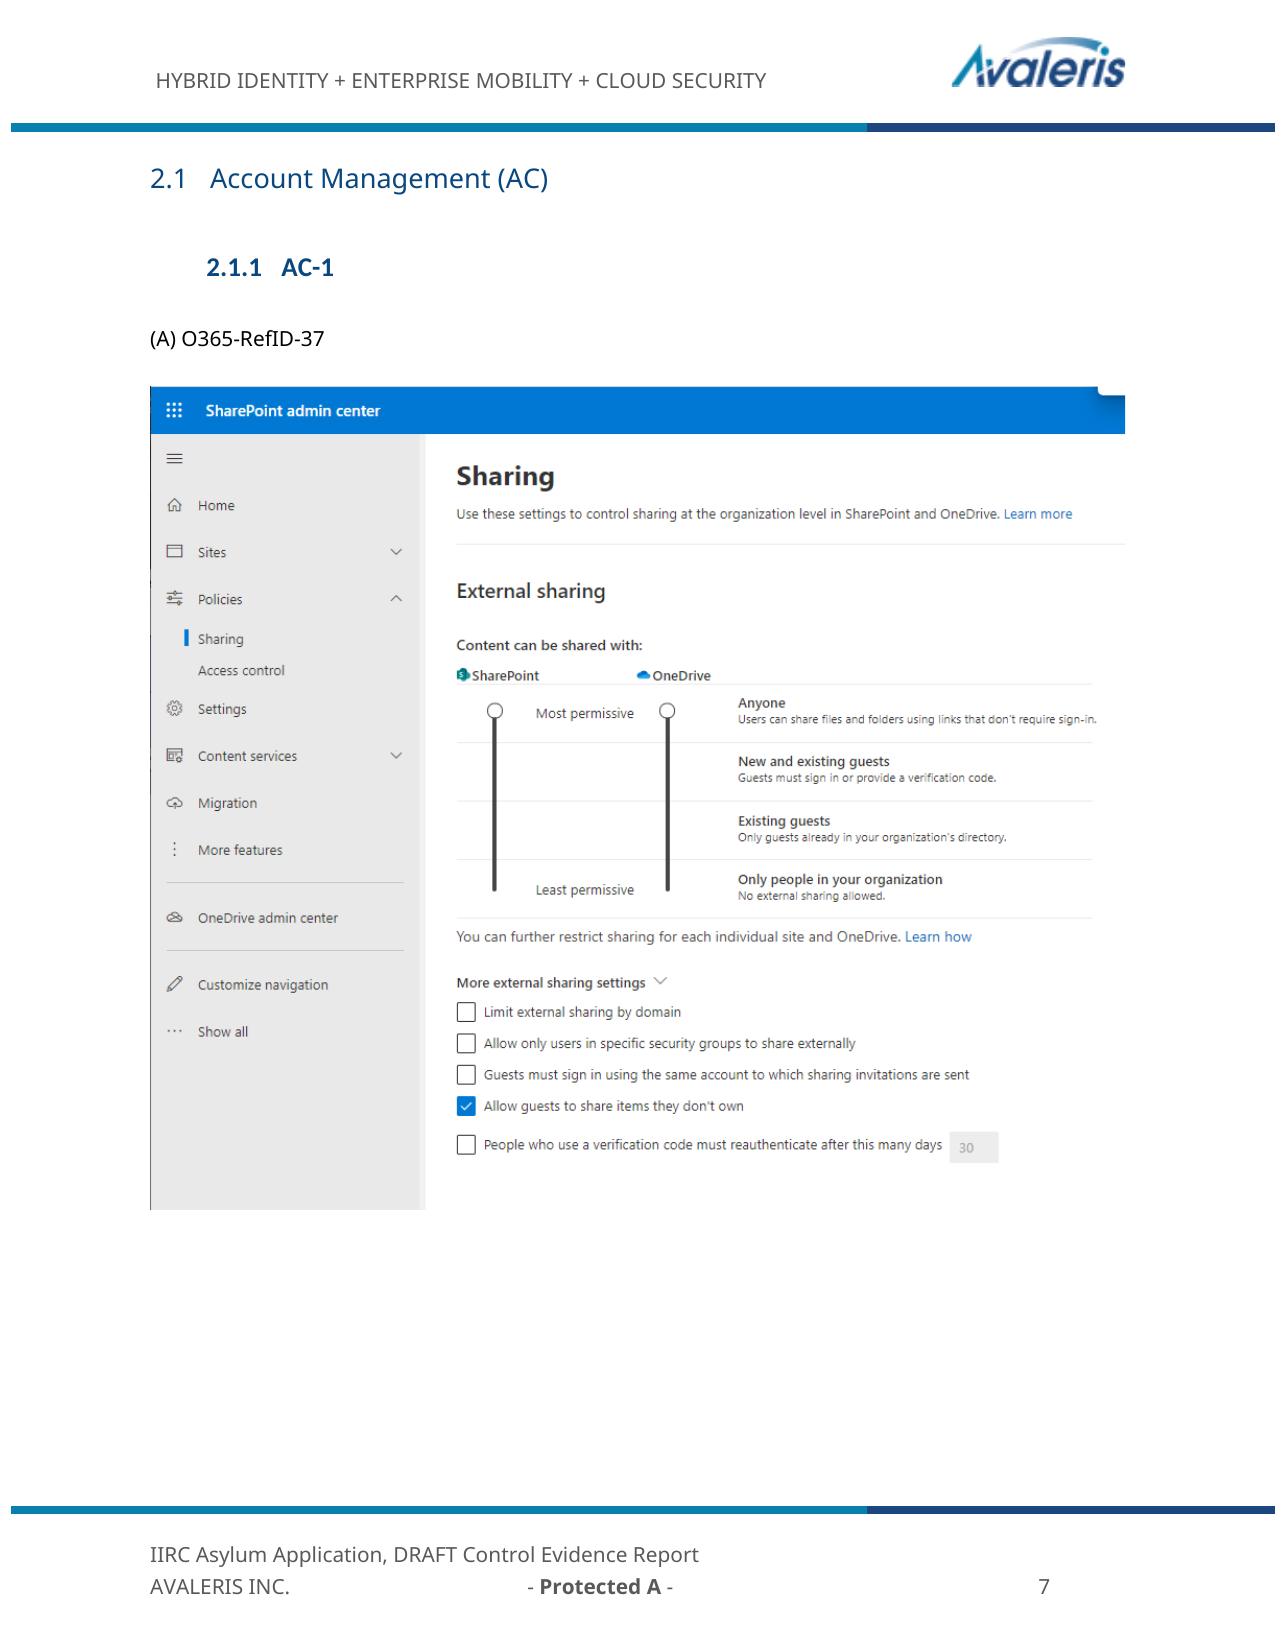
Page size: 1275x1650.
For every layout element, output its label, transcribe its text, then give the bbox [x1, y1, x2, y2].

picture [150, 386, 1125, 1210]
subtitle AC-1 [206, 251, 1125, 283]
picture [868, 123, 1275, 132]
picture [868, 1506, 1275, 1514]
picture [951, 37, 1125, 87]
subtitle Account Management (AC) [150, 160, 1125, 197]
text (A) O365-RefID-37 [150, 324, 1125, 353]
